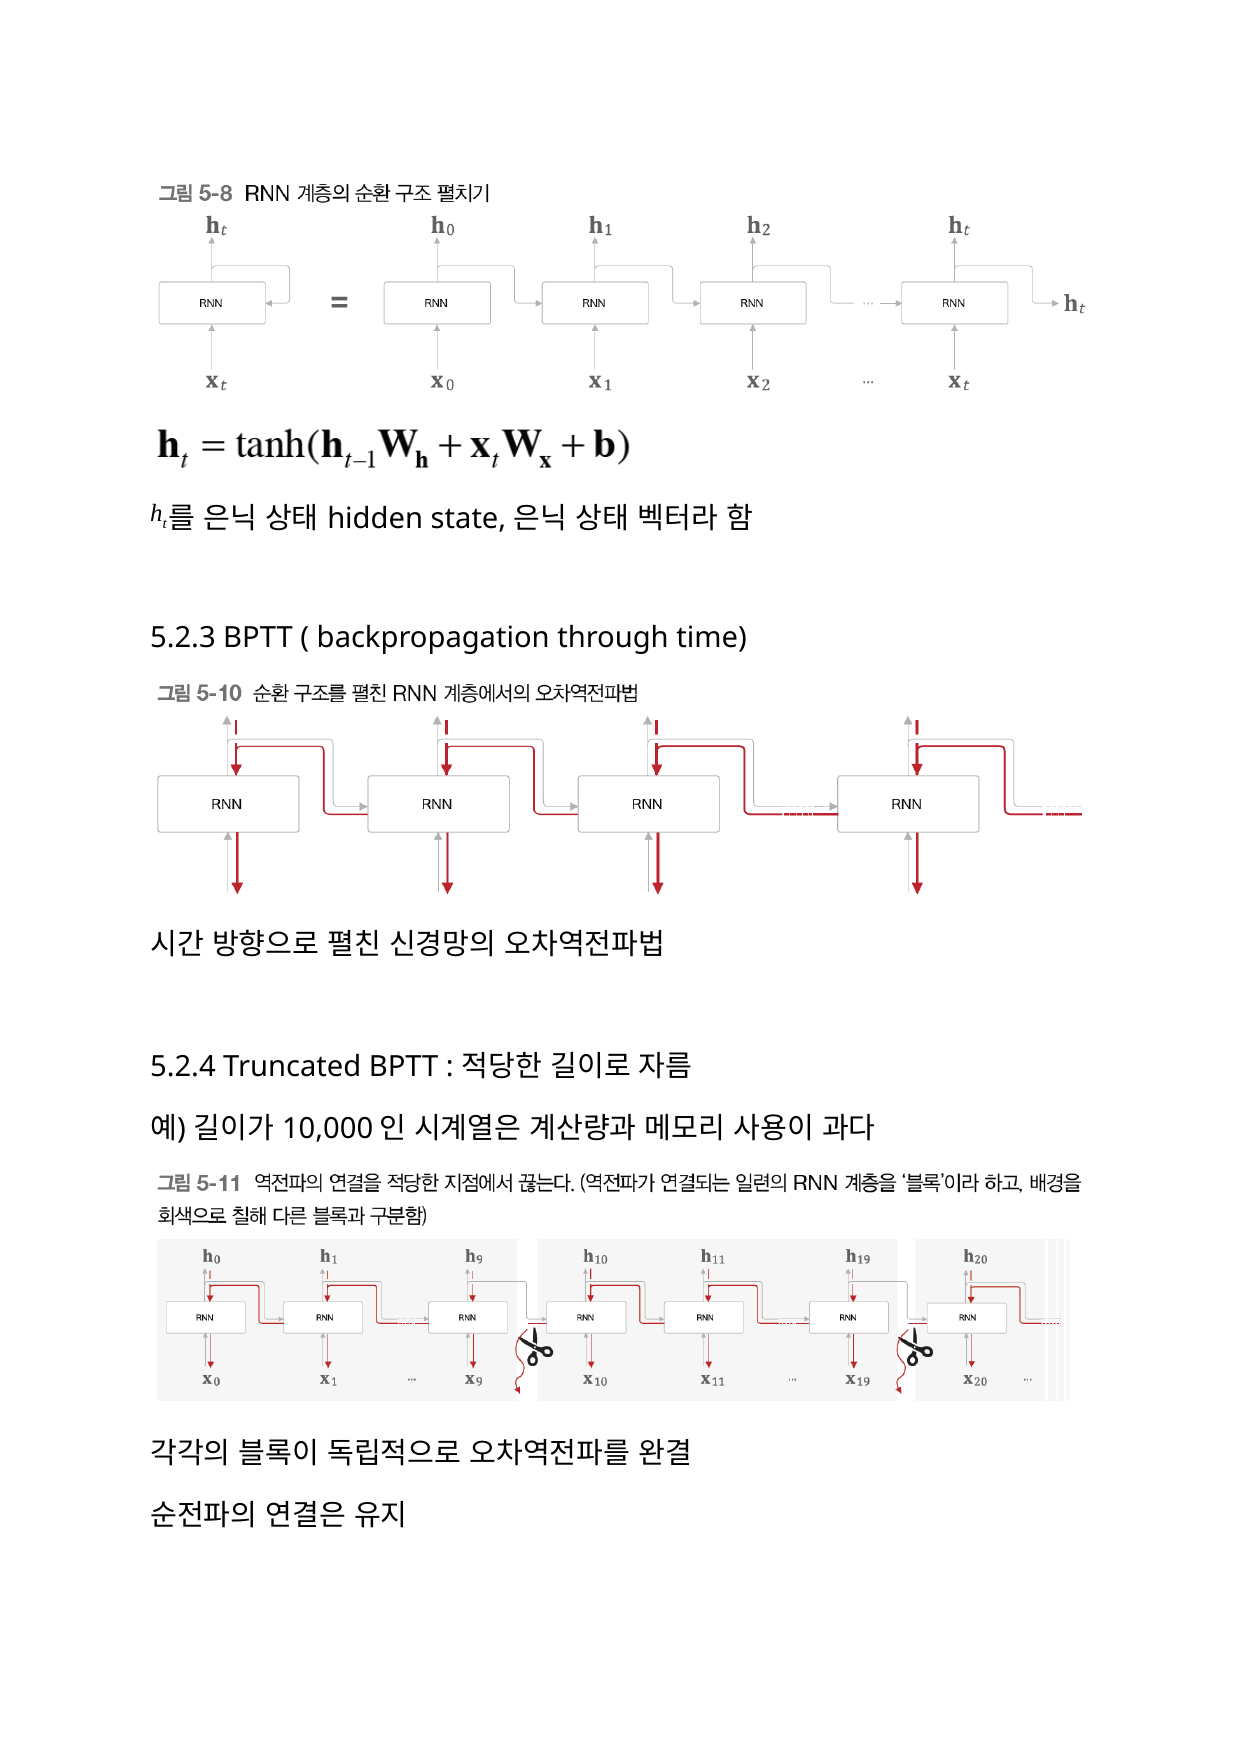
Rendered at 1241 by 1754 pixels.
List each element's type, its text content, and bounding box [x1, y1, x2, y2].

text 순전파의 연결은 유지 [150, 1491, 1090, 1534]
picture [150, 177, 1091, 399]
text 5.2.3 BPTT ( backpropagation through time) [150, 616, 1090, 656]
picture [150, 417, 640, 476]
text 5.2.4 Truncated BPTT : 적당한 길이로 자름 [150, 1042, 1090, 1084]
text 예) 길이가 10,000인 시계열은 계산량과 메모리 사용이 과다 [150, 1104, 1090, 1147]
text 시간 방향으로 펼친 신경망의 오차역전파법 [150, 920, 1090, 963]
text 각각의 블록이 독립적으로 오차역전파를 완결 [150, 1429, 1090, 1471]
picture [150, 676, 1091, 902]
text 를 은닉 상태 hidden state, 은닉 상태 벡터라 함 [150, 494, 1090, 537]
picture [150, 1167, 1091, 1411]
